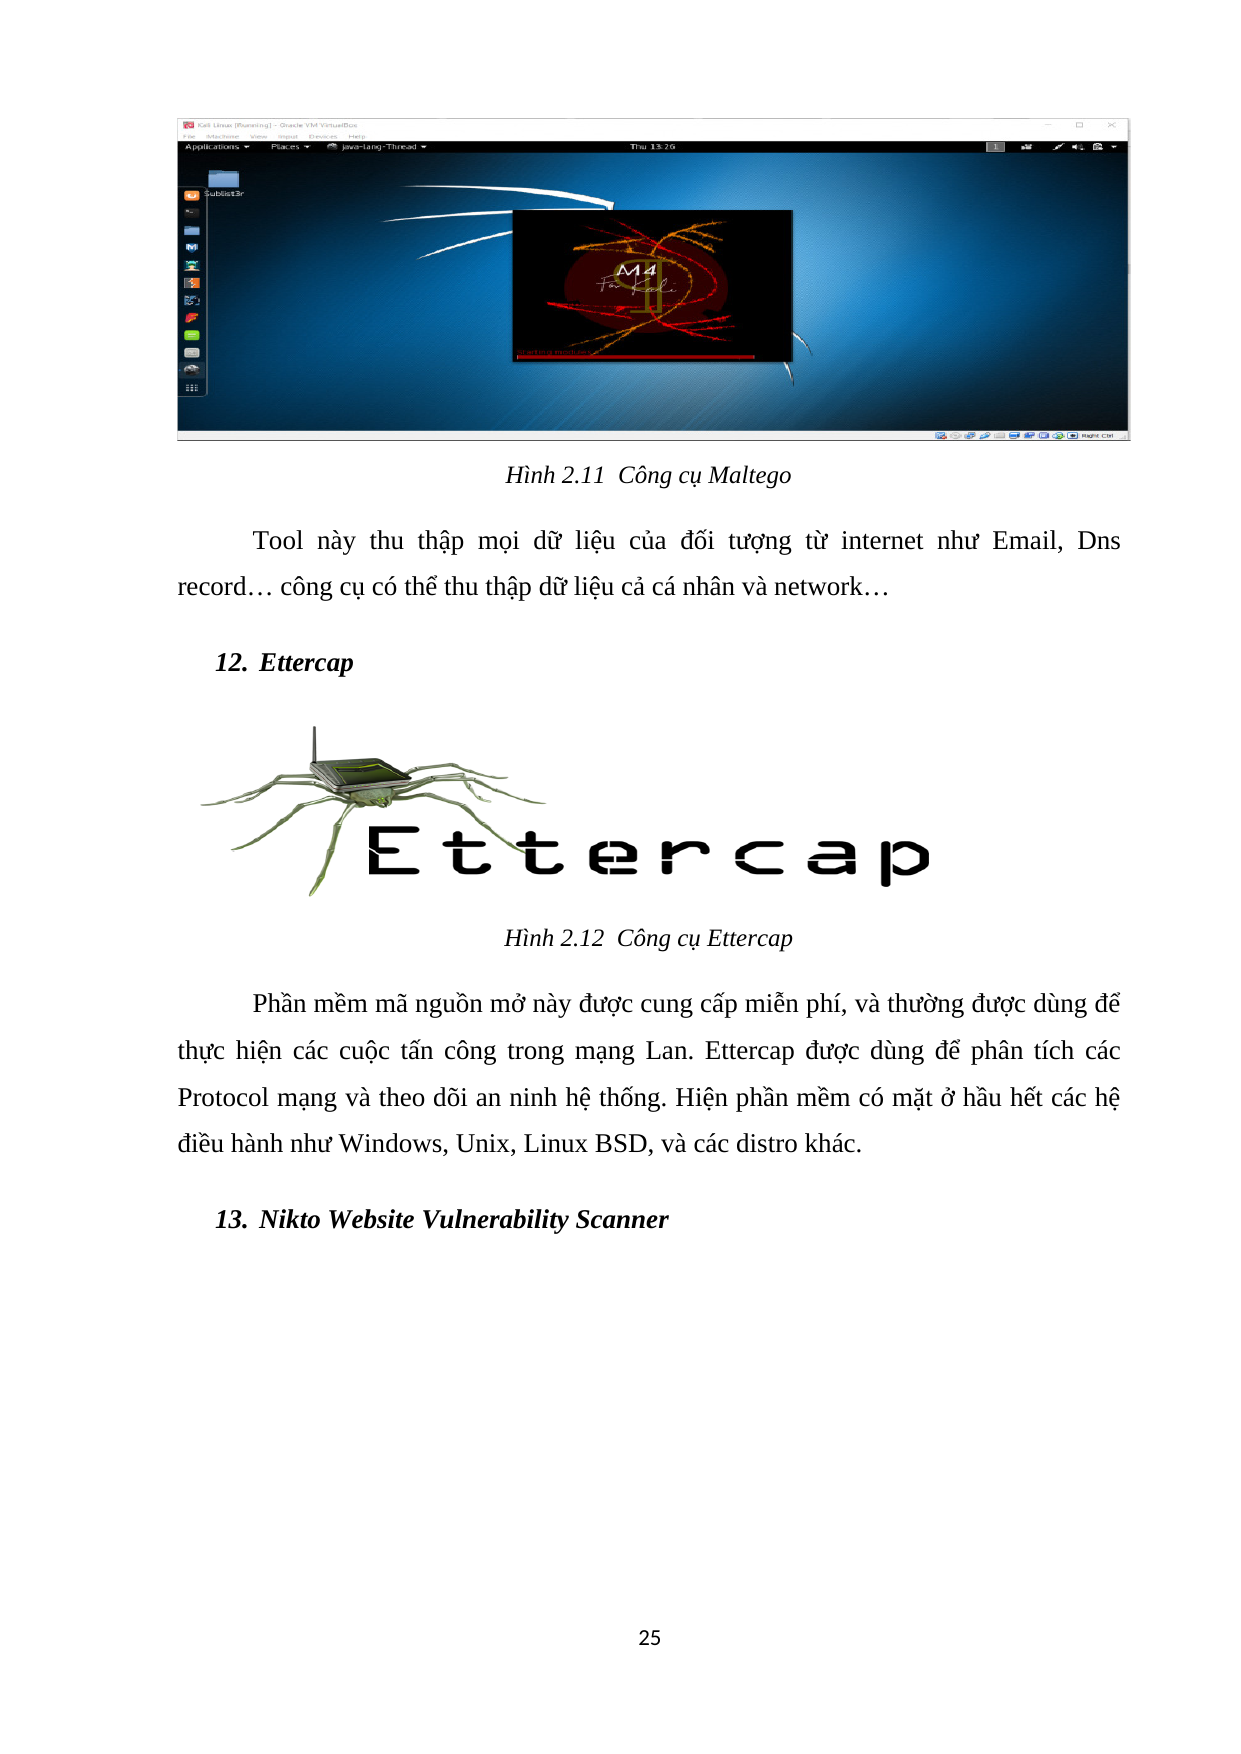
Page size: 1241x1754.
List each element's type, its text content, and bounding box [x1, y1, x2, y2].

subtitle Ettercap [215, 646, 1122, 677]
text Tool này thu thập mọi dữ liệu của đối tượng từ internet như Email, Dns record… công cụ có thể thu thập dữ liệu cả cá nhân và network… [177, 524, 1122, 602]
subtitle Nikto Website Vulnerability Scanner [215, 1203, 1122, 1234]
picture [177, 118, 1131, 441]
text Phần mềm mã nguồn mở này được cung cấp miễn phí, và thường được dùng để thực hiện các cuộc tấn công trong mạng Lan. Ettercap được dùng để phân tích các Protocol mạng và theo dõi an ninh hệ thống. Hiện phần mềm có mặt ở hầu hết các hệ điều hành như Windows, Unix, Linux BSD, và các distro khác. [177, 987, 1122, 1159]
picture [177, 722, 1120, 905]
